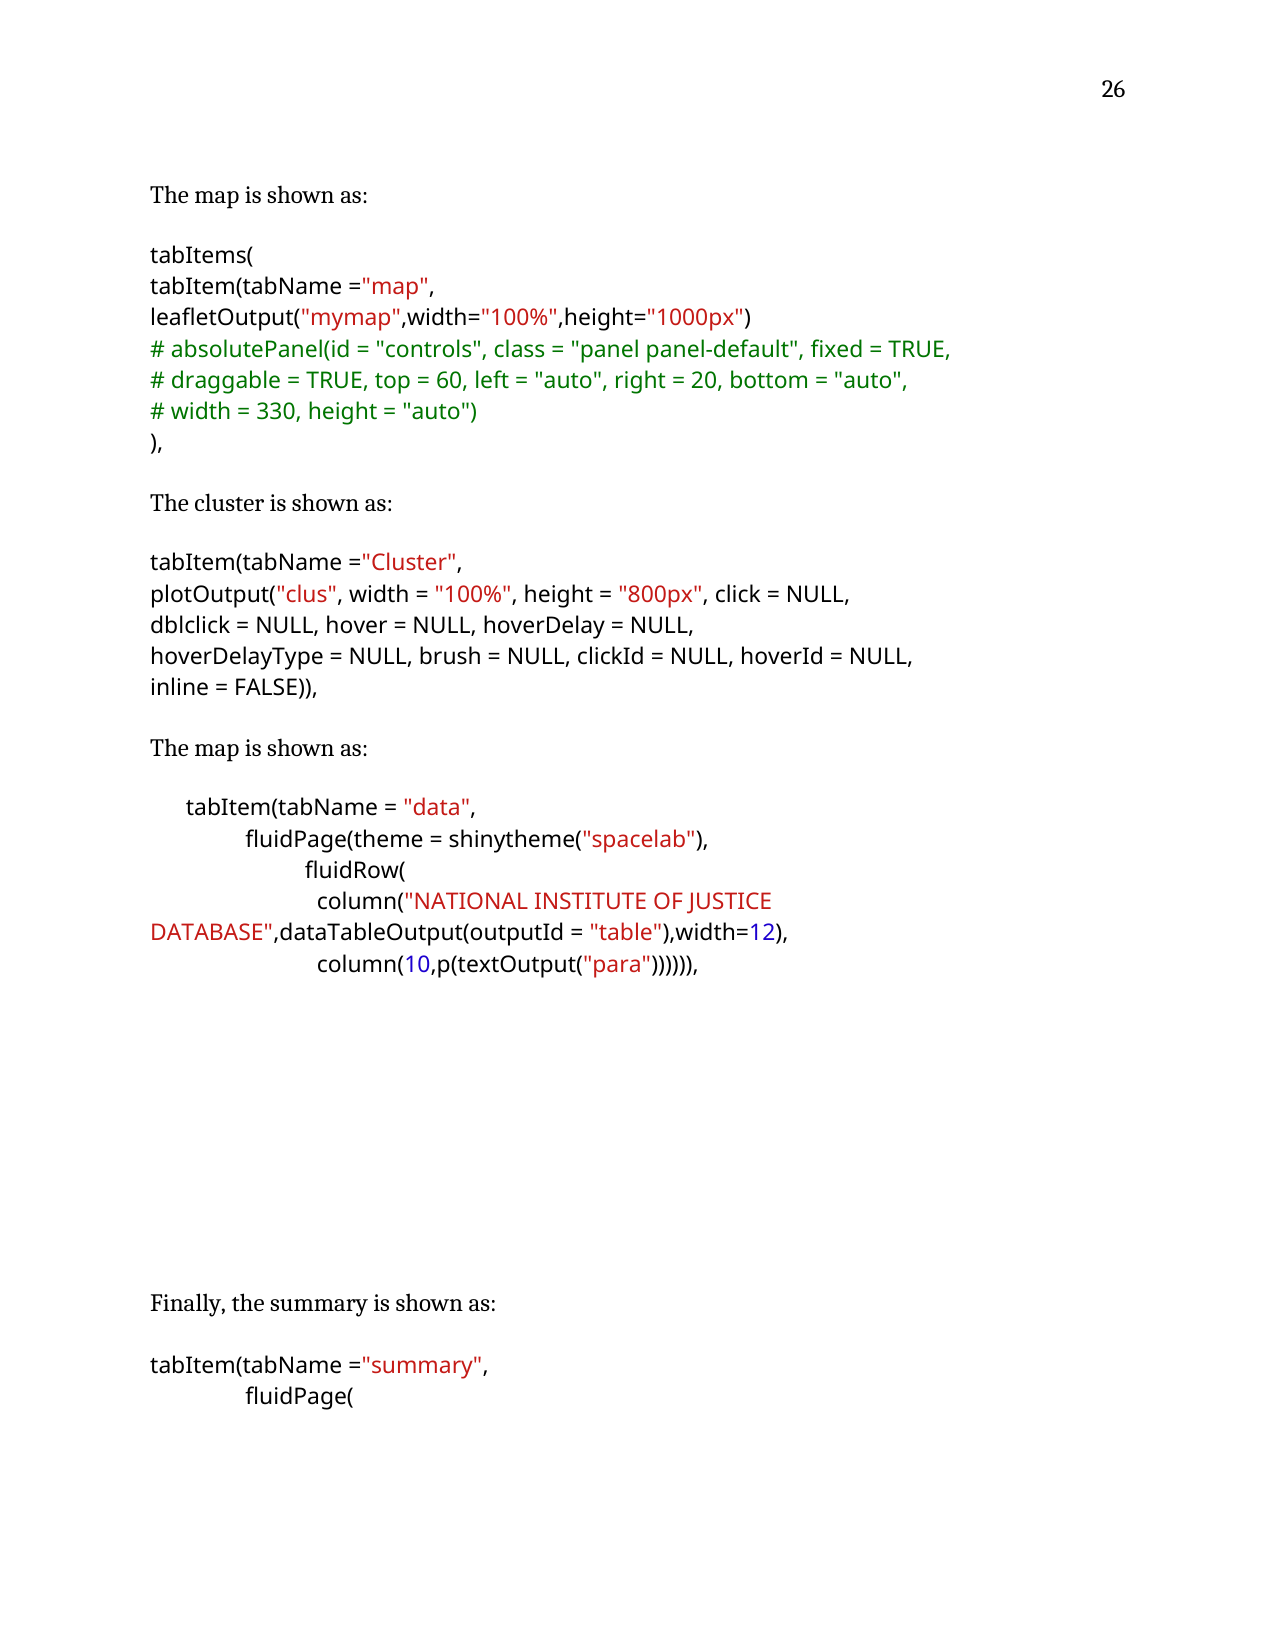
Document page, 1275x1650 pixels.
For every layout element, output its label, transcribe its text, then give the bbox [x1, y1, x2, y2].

text ), [150, 426, 1125, 457]
text plotOutput("clus", width = "100%", height = "800px", click = NULL, [150, 577, 1125, 609]
text tabItems( [150, 239, 1125, 270]
text The map is shown as: [150, 181, 1125, 210]
text dblclick = NULL, hover = NULL, hoverDelay = NULL, [150, 609, 1125, 640]
text The cluster is shown as: [150, 489, 1125, 517]
text tabItem(tabName ="map", [150, 270, 1125, 301]
text The map is shown as: [150, 734, 1125, 762]
text fluidRow( [150, 854, 1125, 885]
text inline = FALSE)), [150, 671, 1125, 702]
text fluidPage(theme = shinytheme("spacelab"), [150, 822, 1125, 854]
text column("NATIONAL INSTITUTE OF JUSTICE DATABASE",dataTableOutput(outputId = "table"),width=12), [150, 885, 1125, 947]
text hoverDelayType = NULL, brush = NULL, clickId = NULL, hoverId = NULL, [150, 640, 1125, 671]
text tabItem(tabName ="Cluster", [150, 546, 1125, 577]
text fluidPage( [150, 1380, 1125, 1411]
text # absolutePanel(id = "controls", class = "panel panel-default", fixed = TRUE, [150, 332, 1125, 364]
text # width = 330, height = "auto") [150, 395, 1125, 426]
text tabItem(tabName = "data", [150, 791, 1125, 822]
text tabItem(tabName ="summary", [150, 1349, 1125, 1380]
text column(10,p(textOutput("para")))))), [150, 947, 1125, 979]
text leafletOutput("mymap",width="100%",height="1000px") [150, 301, 1125, 332]
text # draggable = TRUE, top = 60, left = "auto", right = 20, bottom = "auto", [150, 364, 1125, 395]
text Finally, the summary is shown as: [150, 1289, 1125, 1317]
